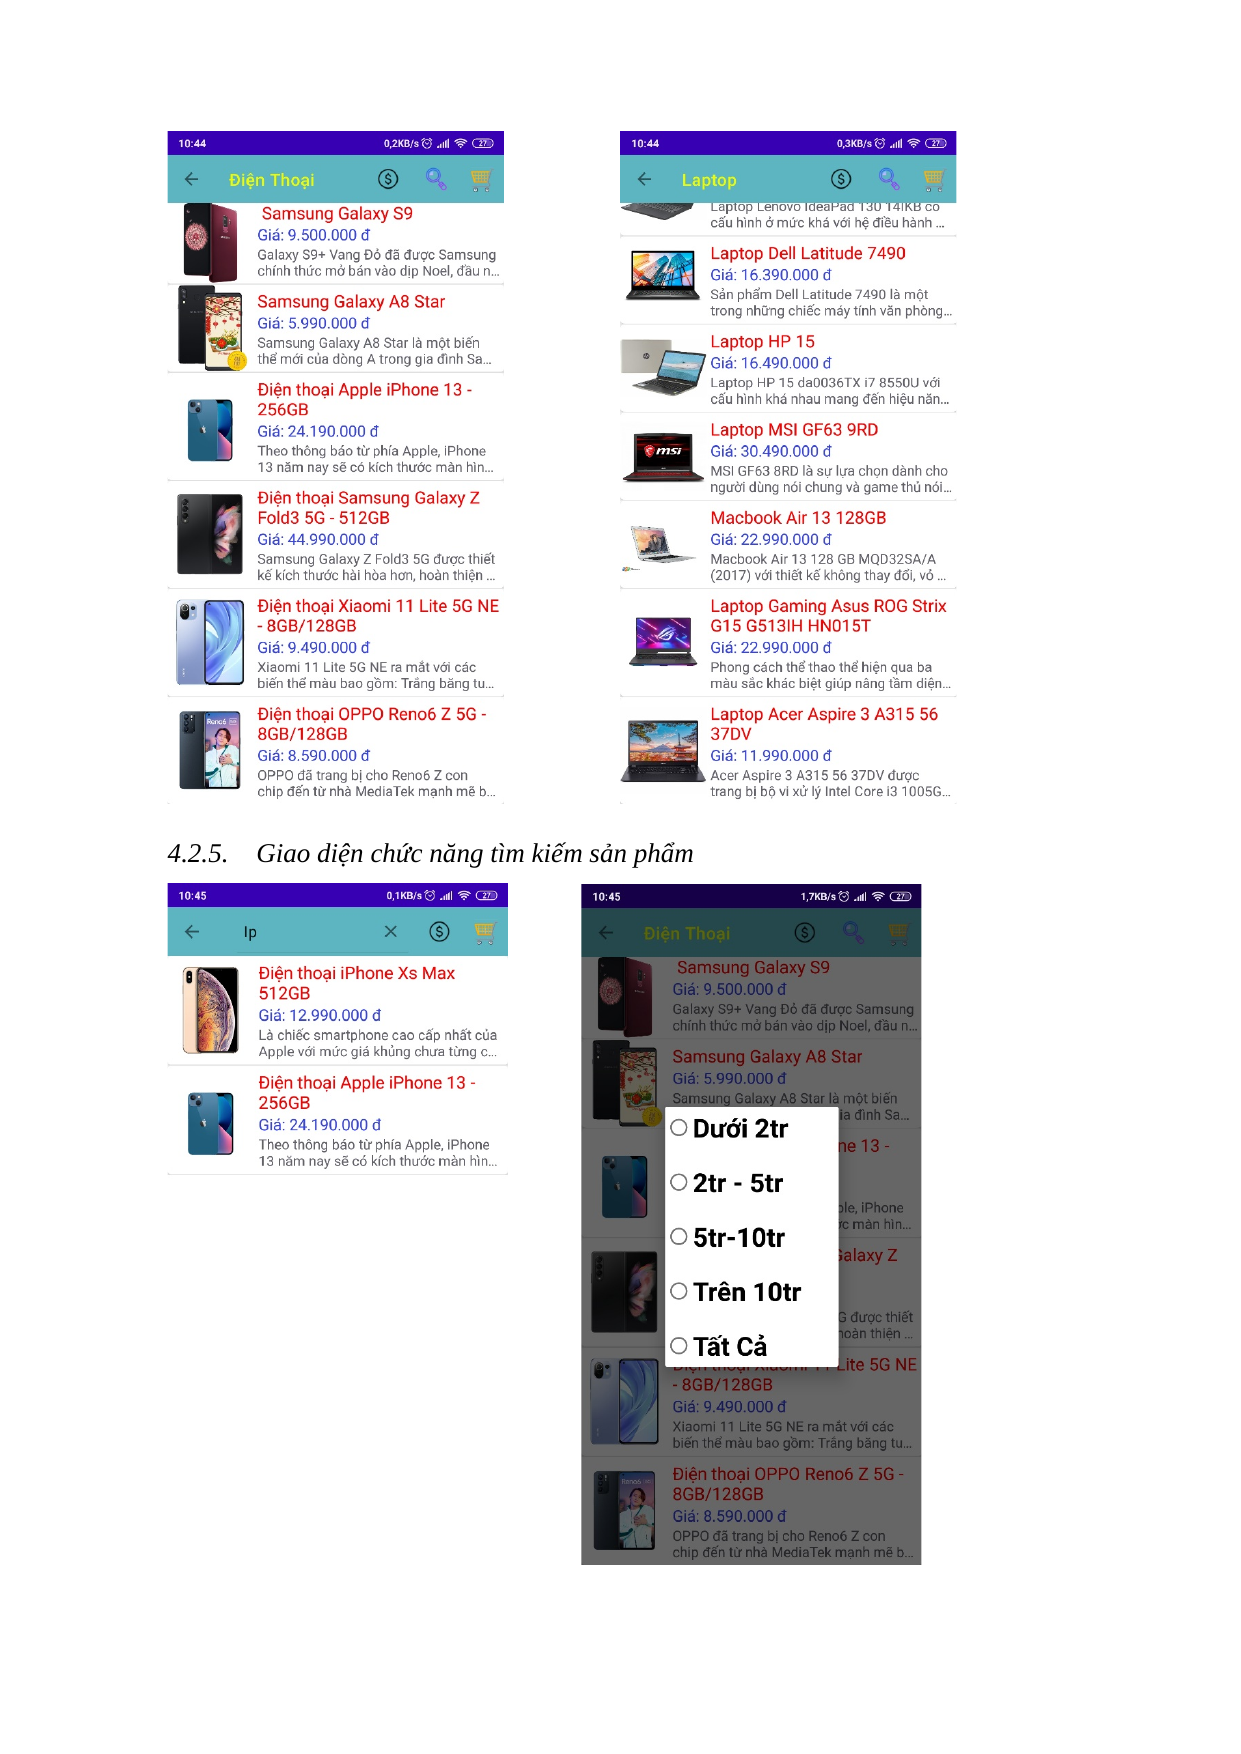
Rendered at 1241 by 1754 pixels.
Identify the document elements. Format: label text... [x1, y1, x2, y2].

picture [581, 884, 922, 1565]
picture [620, 131, 957, 804]
picture [167, 131, 504, 804]
list Giao diện chức năng tìm kiếm sản phẩm [167, 837, 1167, 868]
picture [167, 883, 508, 1565]
